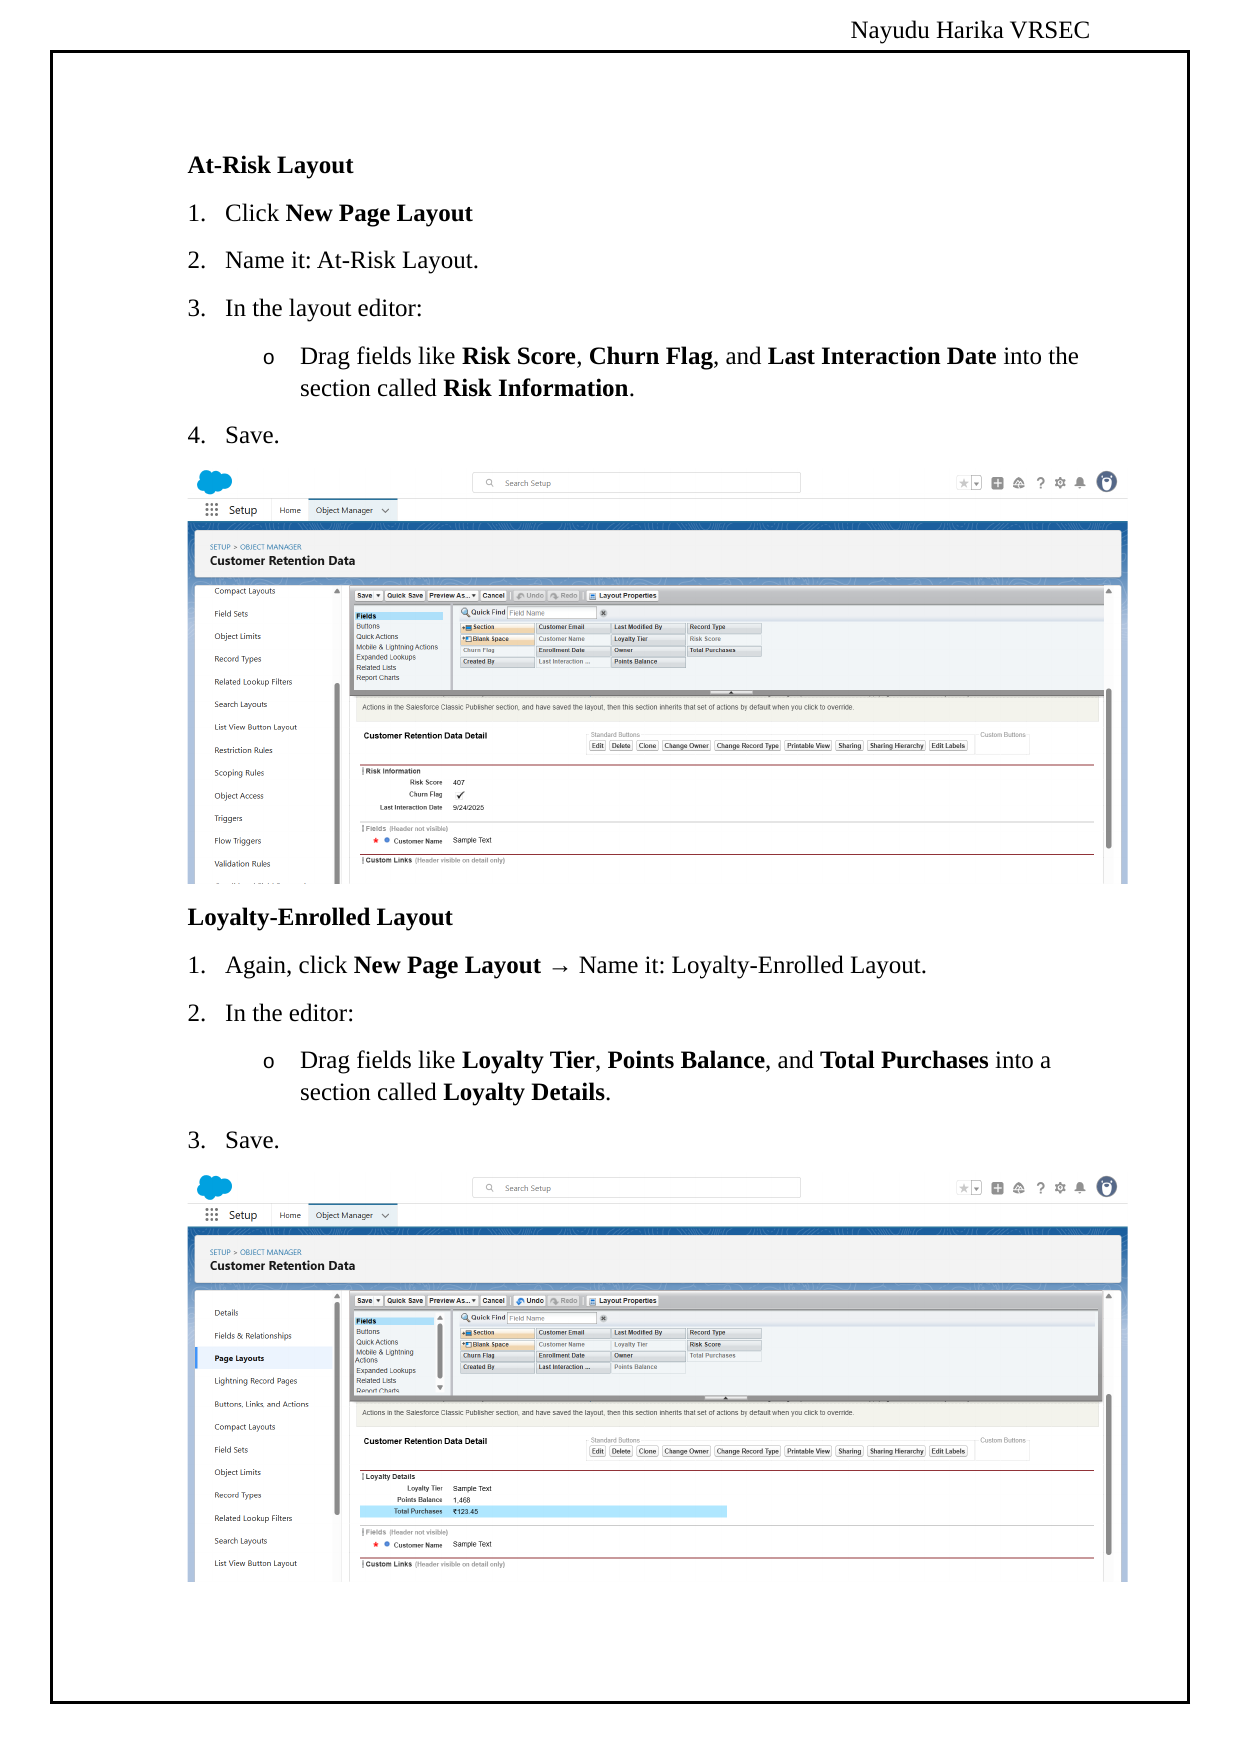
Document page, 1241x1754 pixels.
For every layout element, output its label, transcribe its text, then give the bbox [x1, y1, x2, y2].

list Save. [187, 1125, 1090, 1154]
list Again, click New Page Layout → Name it: Loyalty-Enrolled Layout. [187, 950, 1090, 979]
list In the layout editor: [187, 293, 1090, 322]
list In the editor: [187, 998, 1090, 1027]
text Loyalty-Enrolled Layout [150, 902, 1090, 931]
list Click New Page Layout [187, 198, 1090, 226]
picture [187, 468, 1128, 884]
text At-Risk Layout [187, 150, 1090, 179]
list Drag fields like Loyalty Tier, Points Balance, and Total Purchases into a section called Loyalty Details. [262, 1046, 1090, 1106]
list Name it: At-Risk Layout. [187, 245, 1090, 274]
list Save. [187, 420, 1090, 449]
picture [187, 1172, 1128, 1582]
list Drag fields like Risk Score, Churn Flag, and Last Interaction Date into the section called Risk Information. [262, 341, 1090, 401]
